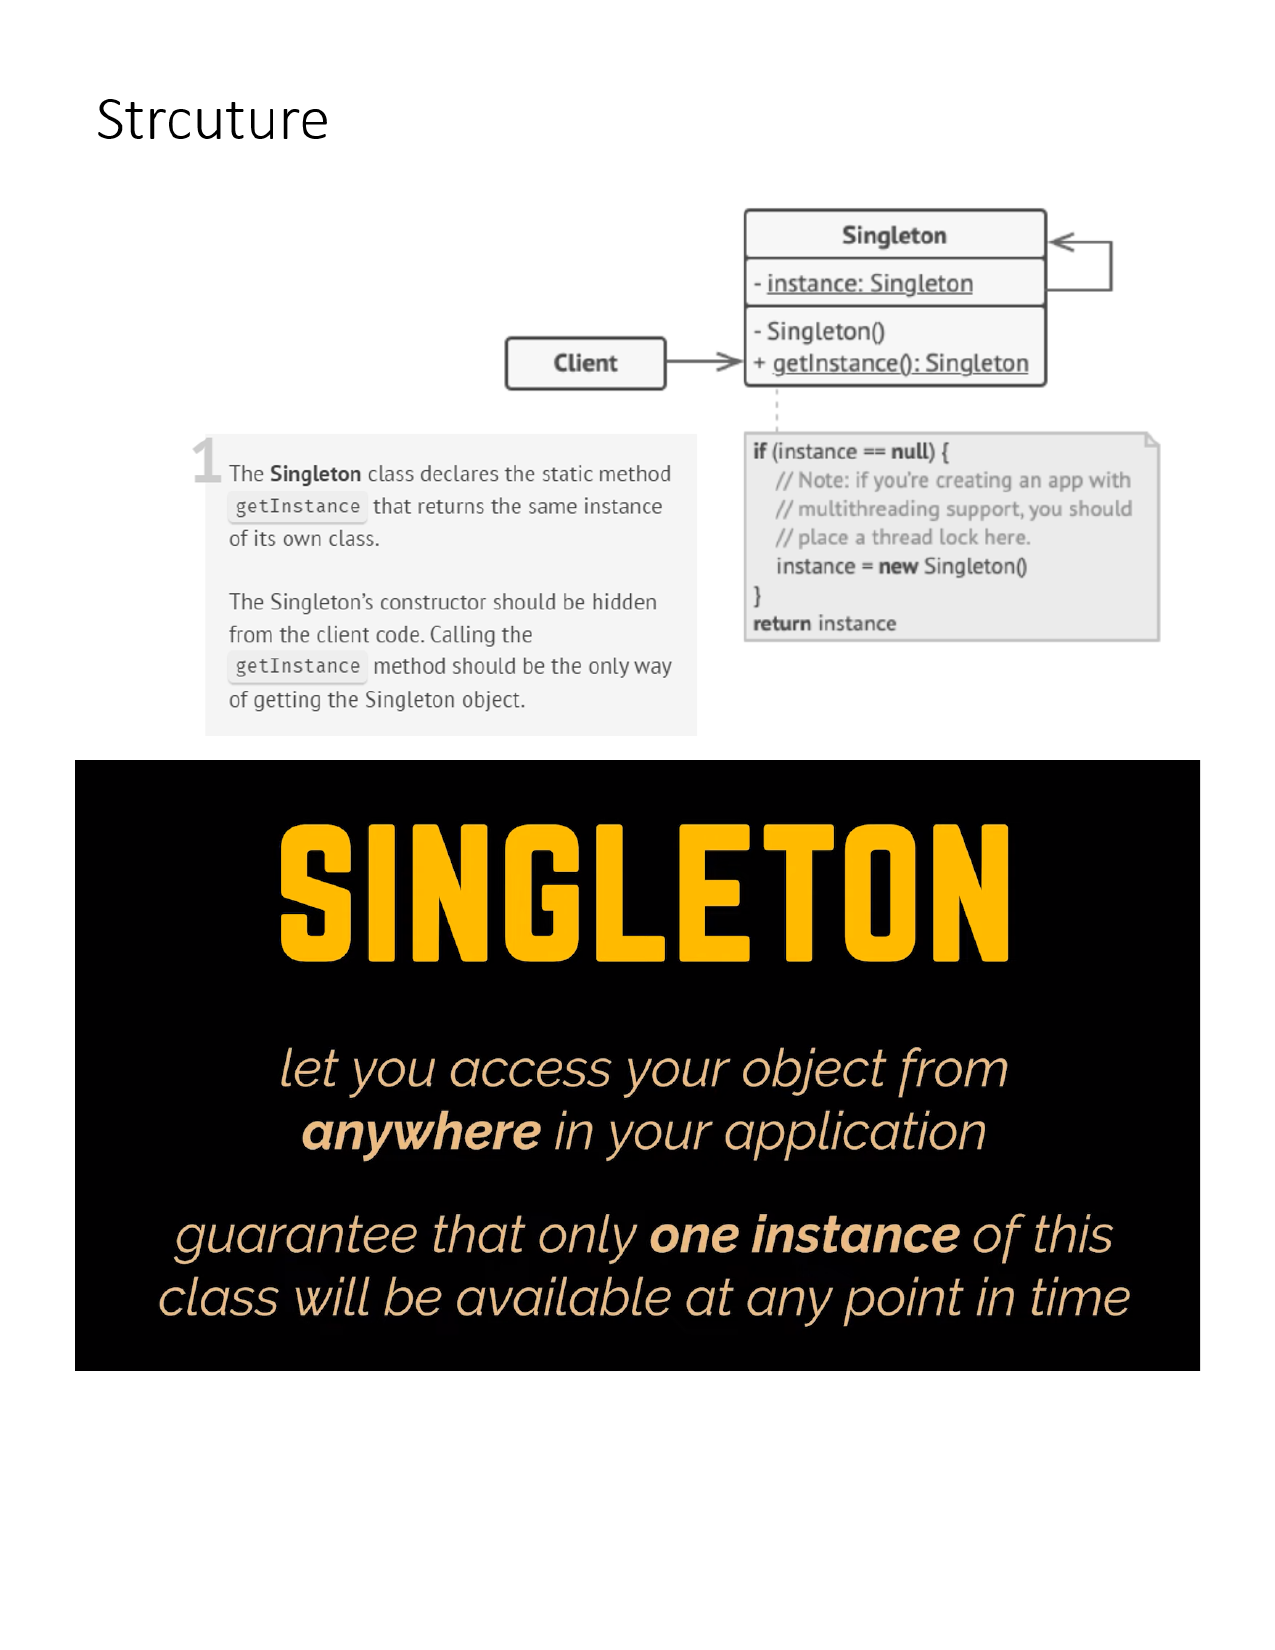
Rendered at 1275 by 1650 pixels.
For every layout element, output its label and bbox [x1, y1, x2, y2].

picture [75, 760, 1200, 1371]
picture [75, 75, 1200, 759]
